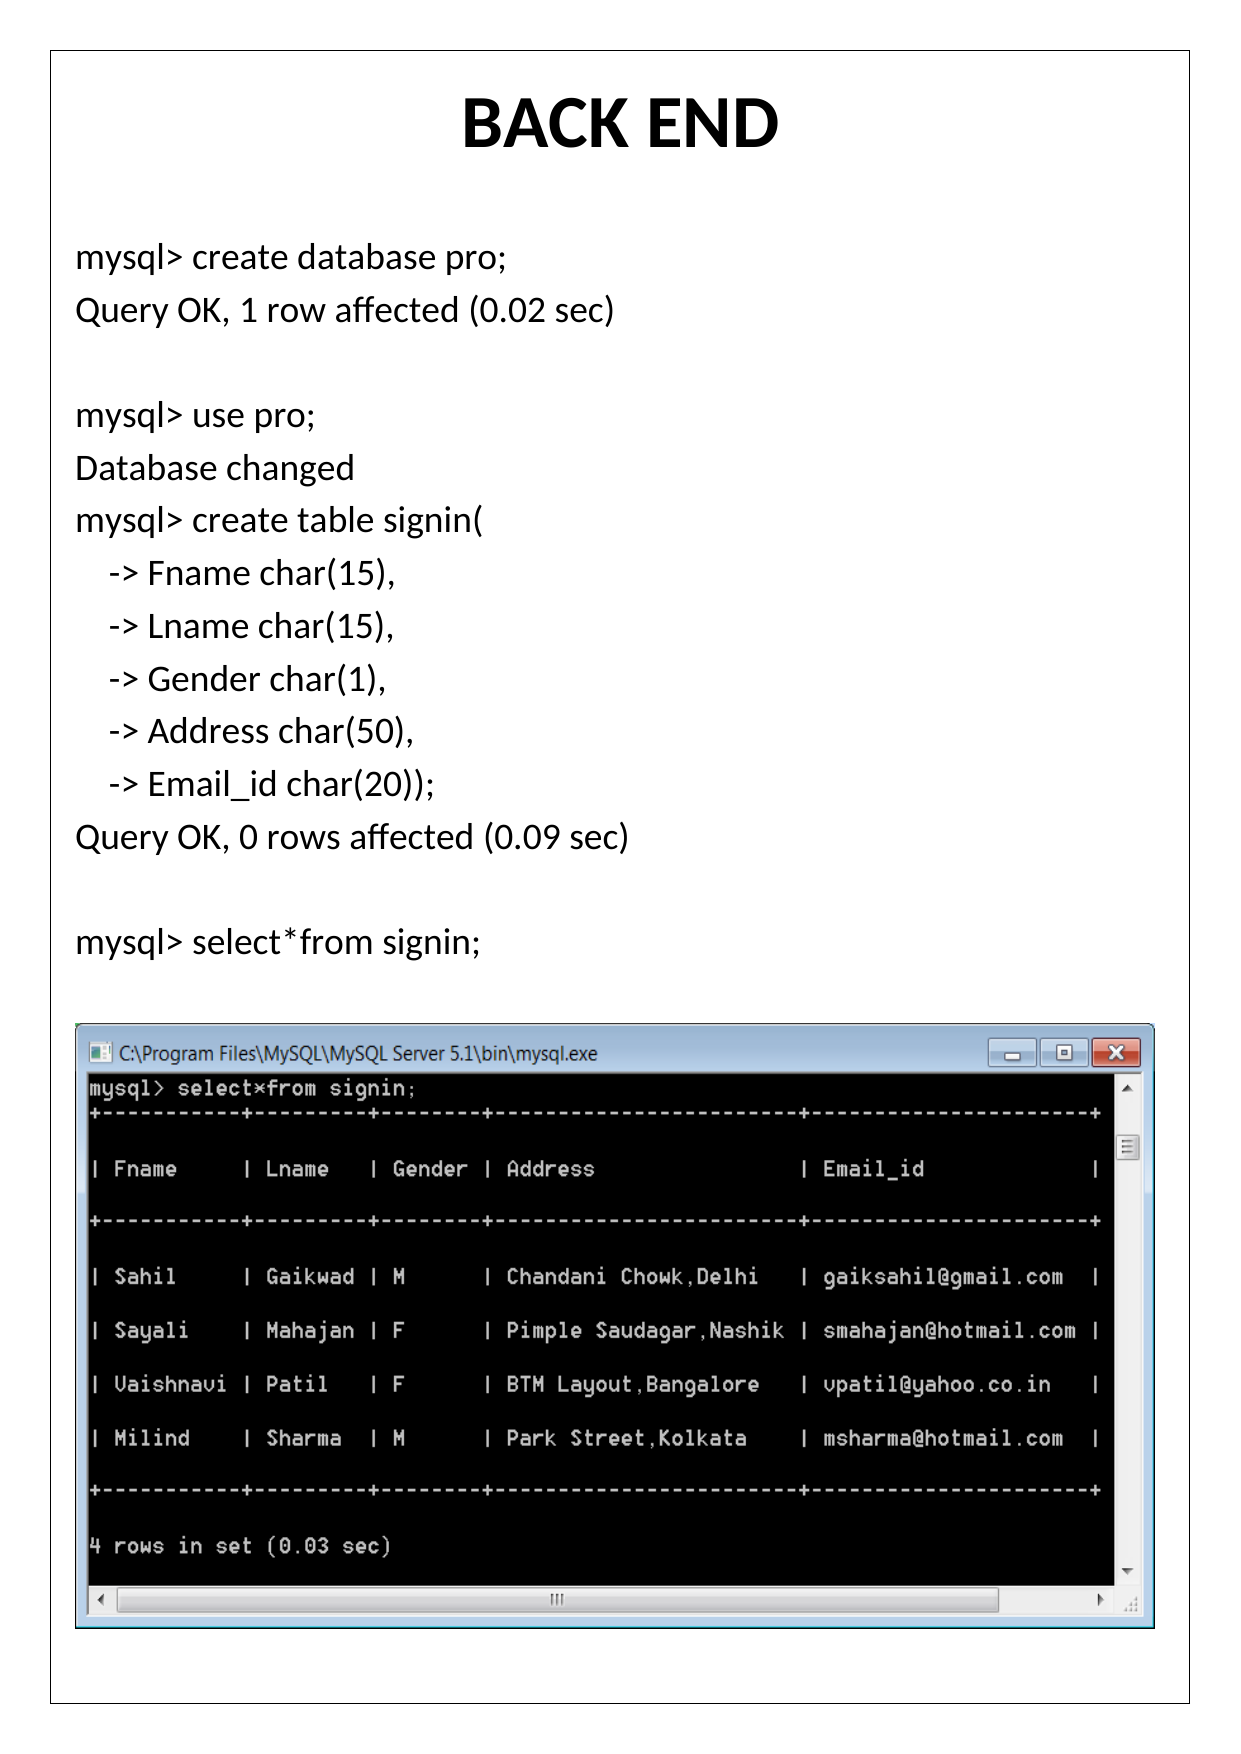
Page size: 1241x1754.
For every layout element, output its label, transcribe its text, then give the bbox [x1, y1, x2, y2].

text BACK END [75, 75, 1165, 167]
text -> Email_id char(20)); [75, 760, 1165, 806]
text -> Gender char(1), [75, 654, 1165, 700]
text mysql> create table signin( [75, 496, 1165, 542]
text -> Lname char(15), [75, 602, 1165, 648]
text Database changed [75, 444, 1165, 489]
text Query OK, 1 row affected (0.02 sec) [75, 286, 1165, 331]
text -> Address char(50), [75, 707, 1165, 753]
text mysql> select*from signin; [75, 918, 1165, 964]
text -> Fname char(15), [75, 549, 1165, 595]
text Query OK, 0 rows affected (0.09 sec) [75, 813, 1165, 858]
text mysql> create database pro; [75, 233, 1165, 279]
picture [75, 1023, 1155, 1629]
text mysql> use pro; [75, 391, 1165, 437]
